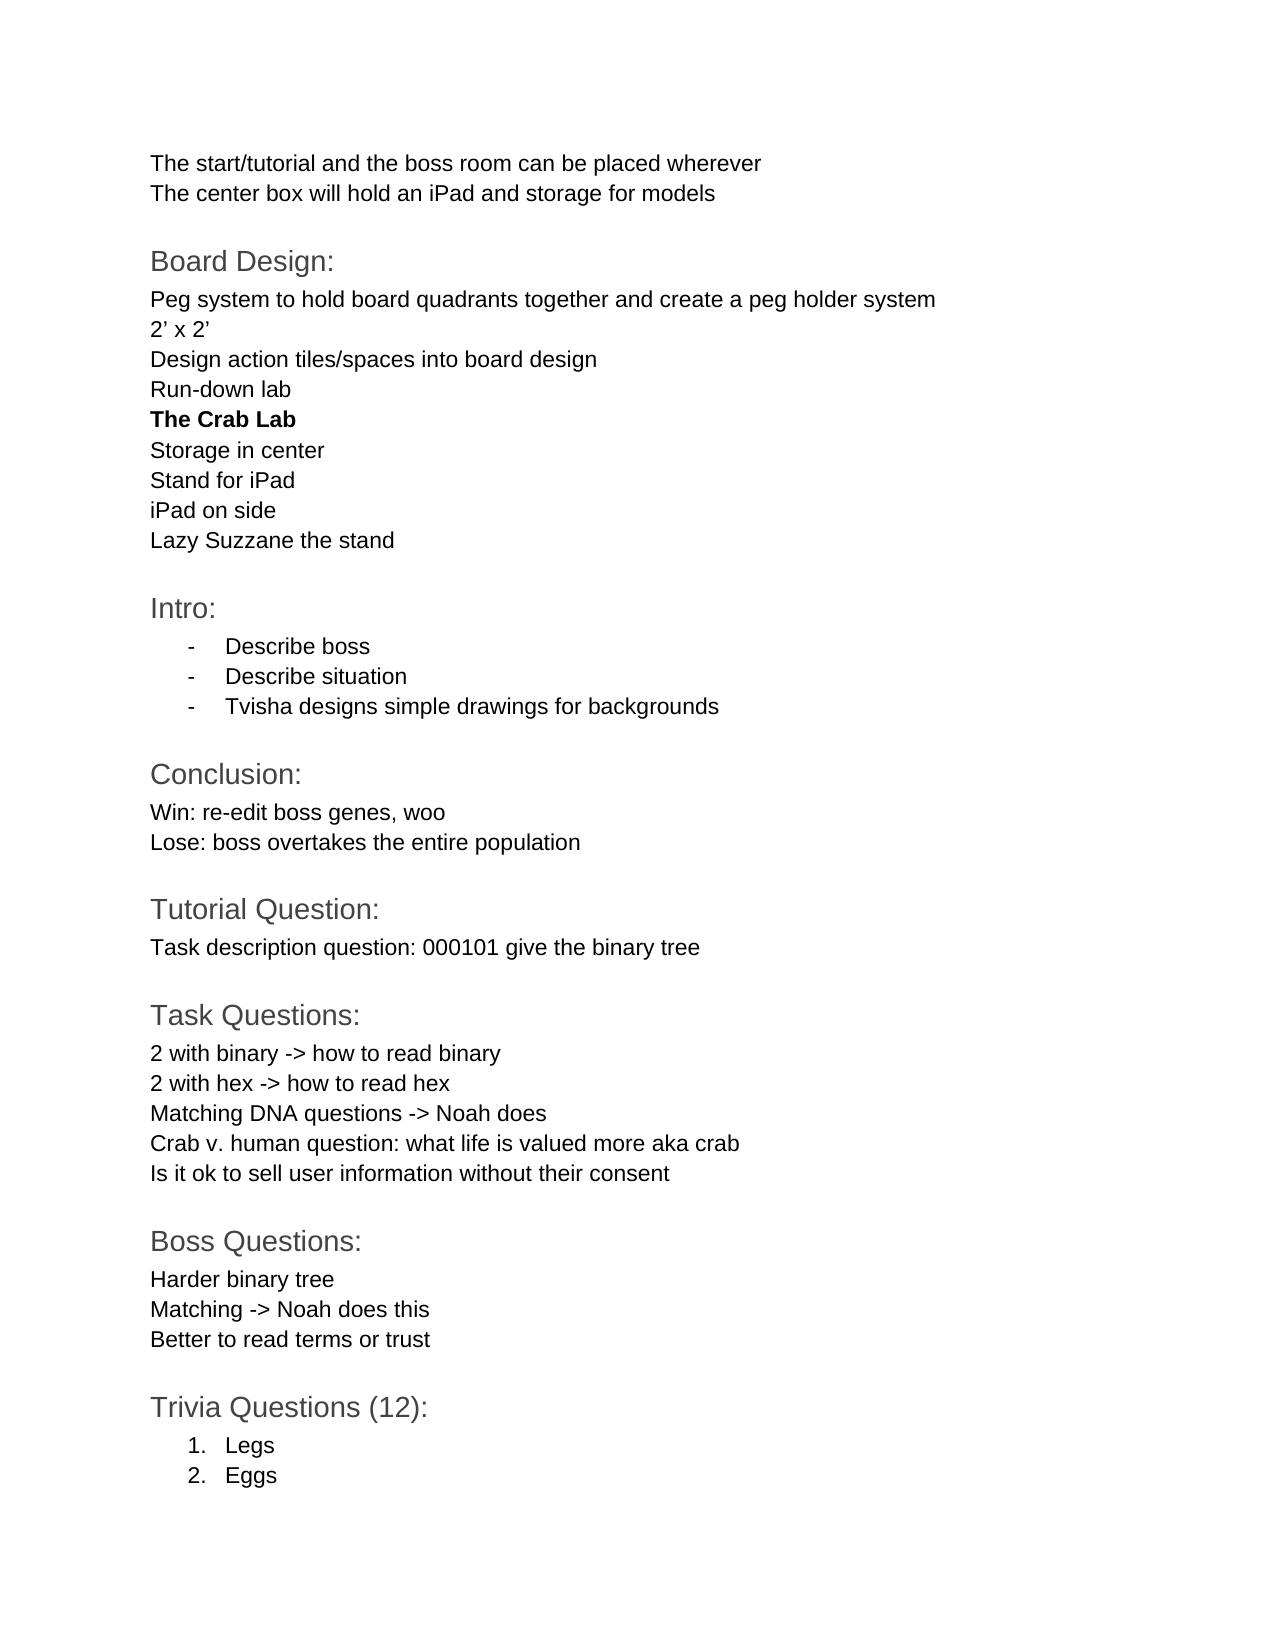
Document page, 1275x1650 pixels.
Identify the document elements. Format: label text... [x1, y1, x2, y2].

text The start/tutorial and the boss room can be placed wherever [150, 150, 1125, 176]
text 2 with hex -> how to read hex [150, 1070, 1125, 1096]
subtitle Task Questions: [150, 998, 1125, 1031]
subtitle Trivia Questions (12): [150, 1390, 1125, 1423]
list Legs [187, 1432, 1125, 1458]
list Eggs [187, 1462, 1125, 1488]
text Better to read terms or trust [150, 1326, 1125, 1353]
text The Crab Lab [150, 406, 1125, 433]
text The center box will hold an iPad and storage for models [150, 180, 1125, 207]
list Describe situation [187, 663, 1125, 689]
text Run-down lab [150, 376, 1125, 403]
text iPad on side [150, 497, 1125, 523]
text Design action tiles/spaces into board design [150, 346, 1125, 372]
subtitle Conclusion: [150, 757, 1125, 790]
text Matching -> Noah does this [150, 1296, 1125, 1322]
text Lose: boss overtakes the entire population [150, 829, 1125, 855]
list Tvisha designs simple drawings for backgrounds [187, 693, 1125, 719]
subtitle Boss Questions: [150, 1224, 1125, 1257]
text Matching DNA questions -> Noah does [150, 1100, 1125, 1126]
text Is it ok to sell user information without their consent [150, 1160, 1125, 1187]
subtitle Tutorial Question: [150, 892, 1125, 926]
list Describe boss [187, 633, 1125, 659]
text 2’ x 2’ [150, 316, 1125, 342]
text 2 with binary -> how to read binary [150, 1039, 1125, 1066]
text Win: re-edit boss genes, woo [150, 798, 1125, 825]
text Storage in center [150, 437, 1125, 463]
subtitle Intro: [150, 591, 1125, 624]
text Crab v. human question: what life is valued more aka crab [150, 1130, 1125, 1157]
subtitle Board Design: [150, 244, 1125, 277]
text Harder binary tree [150, 1266, 1125, 1292]
text Lazy Suzzane the stand [150, 527, 1125, 554]
text Peg system to hold board quadrants together and create a peg holder system [150, 286, 1125, 312]
text Task description question: 000101 give the binary tree [150, 934, 1125, 961]
text Stand for iPad [150, 467, 1125, 493]
